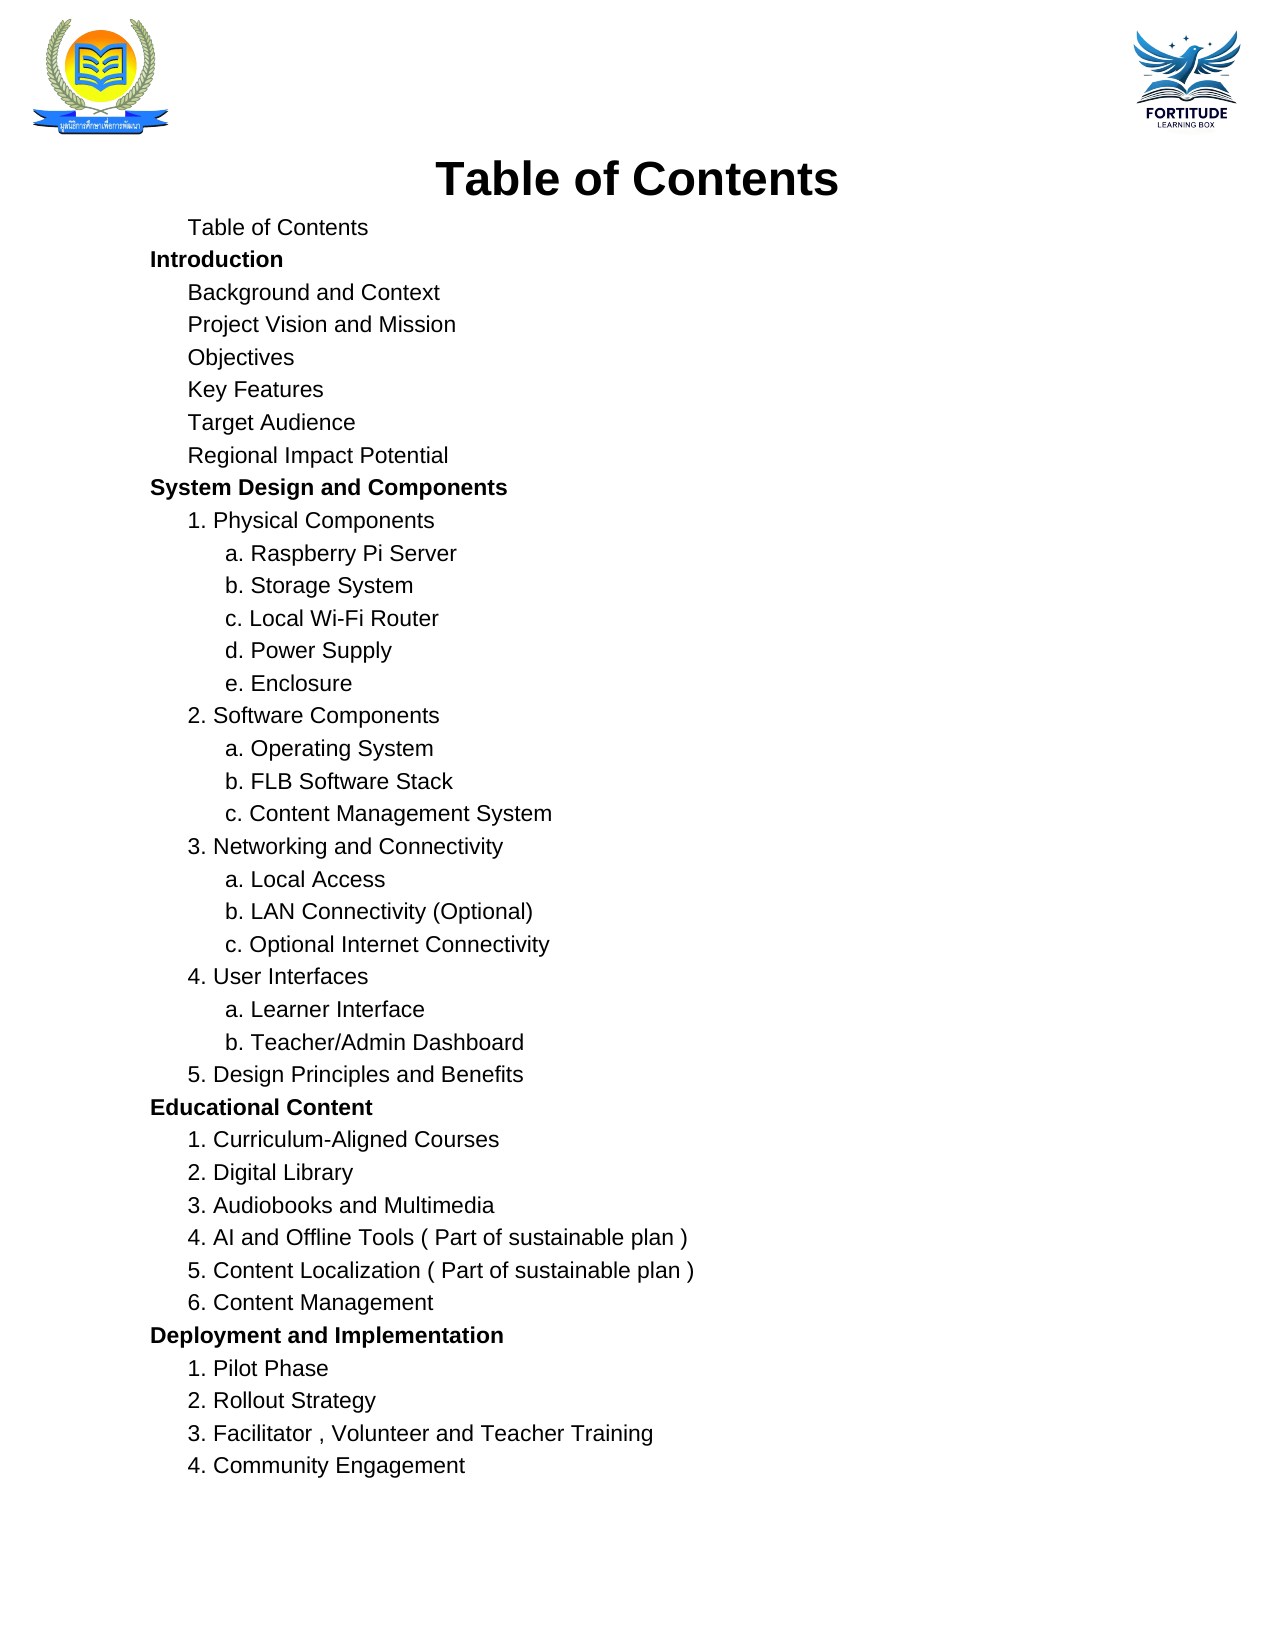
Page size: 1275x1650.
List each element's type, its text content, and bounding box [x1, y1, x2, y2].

subtitle Table of Contents [150, 150, 1125, 205]
picture [31, 18, 170, 136]
picture [1115, 18, 1255, 158]
